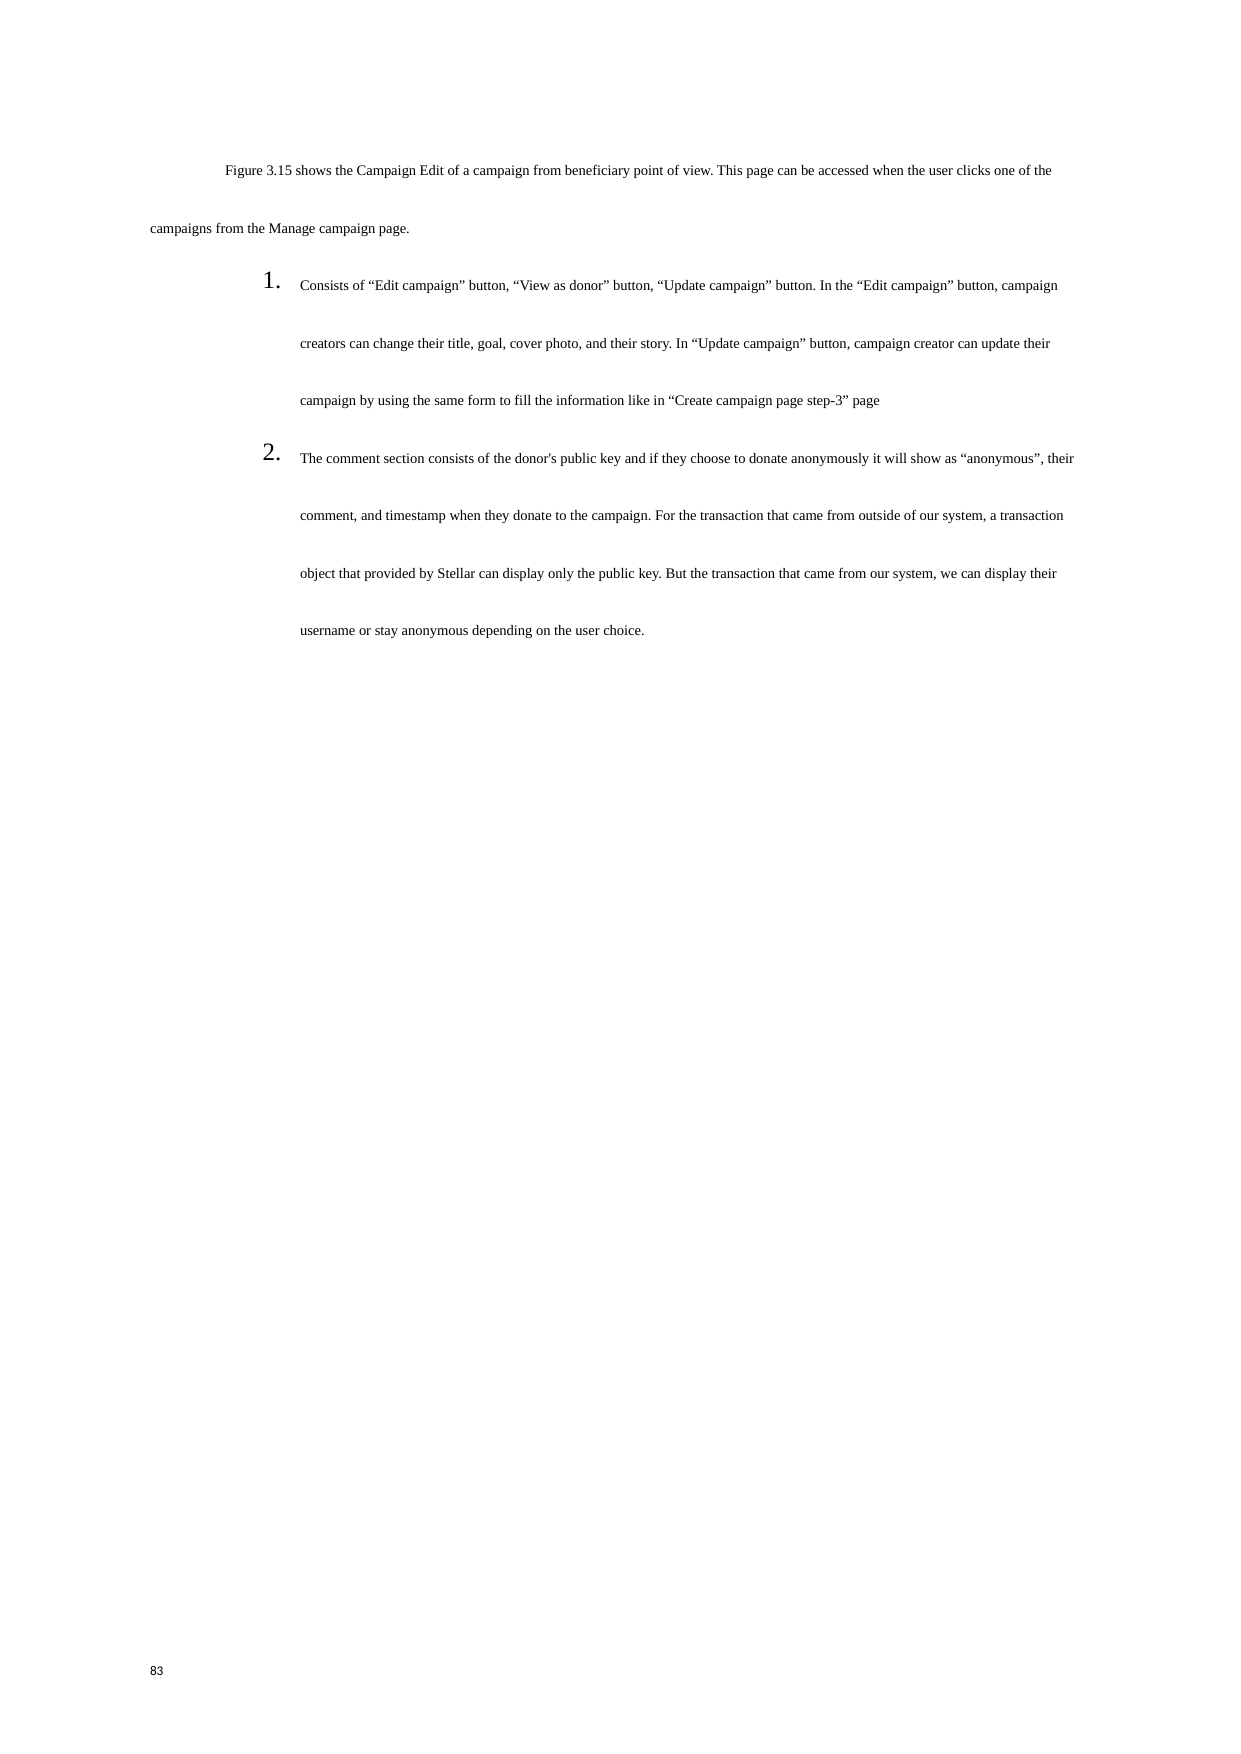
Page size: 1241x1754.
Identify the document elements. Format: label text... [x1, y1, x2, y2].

list Consists of “Edit campaign” button, “View as donor” button, “Update campaign” button. In the “Edit campaign” button, campaign creators can change their title, goal, cover photo, and their story. In “Update campaign” button, campaign creator can update their campaign by using the same form to fill the information like in “Create campaign page step-3” page [262, 265, 1090, 409]
list The comment section consists of the donor's public key and if they choose to donate anonymously it will show as “anonymous”, their comment, and timestamp when they donate to the campaign. For the transaction that came from outside of our system, a transaction object that provided by Stellar can display only the public key. But the transaction that came from our system, we can display their username or stay anonymous depending on the user choice. [262, 437, 1090, 639]
text Figure 3.15 shows the Campaign Edit of a campaign from beneficiary point of view. This page can be accessed when the user clicks one of the campaigns from the Manage campaign page. [150, 150, 1090, 236]
